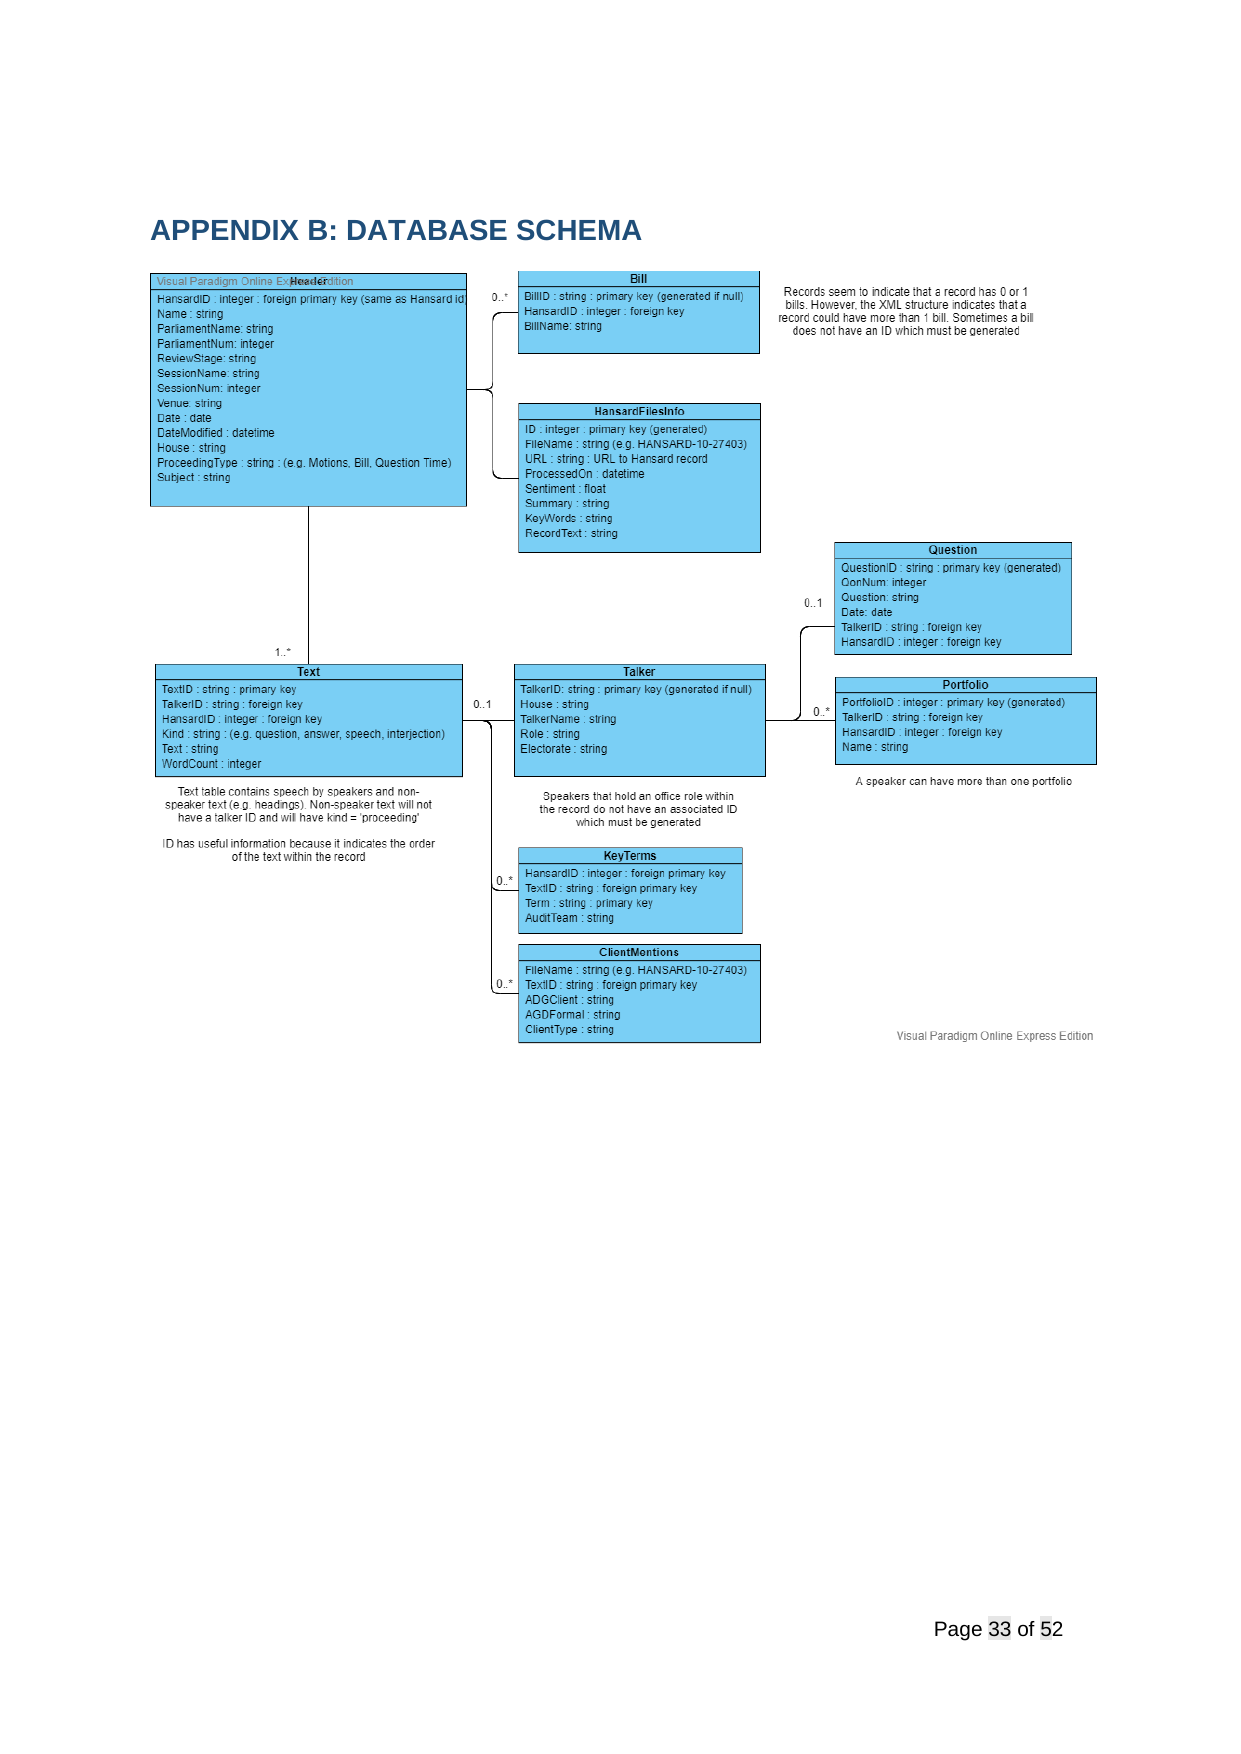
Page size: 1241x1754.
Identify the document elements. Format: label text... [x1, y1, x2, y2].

picture [150, 271, 1098, 1045]
subtitle Appendix B: Database Schema [150, 212, 1090, 246]
